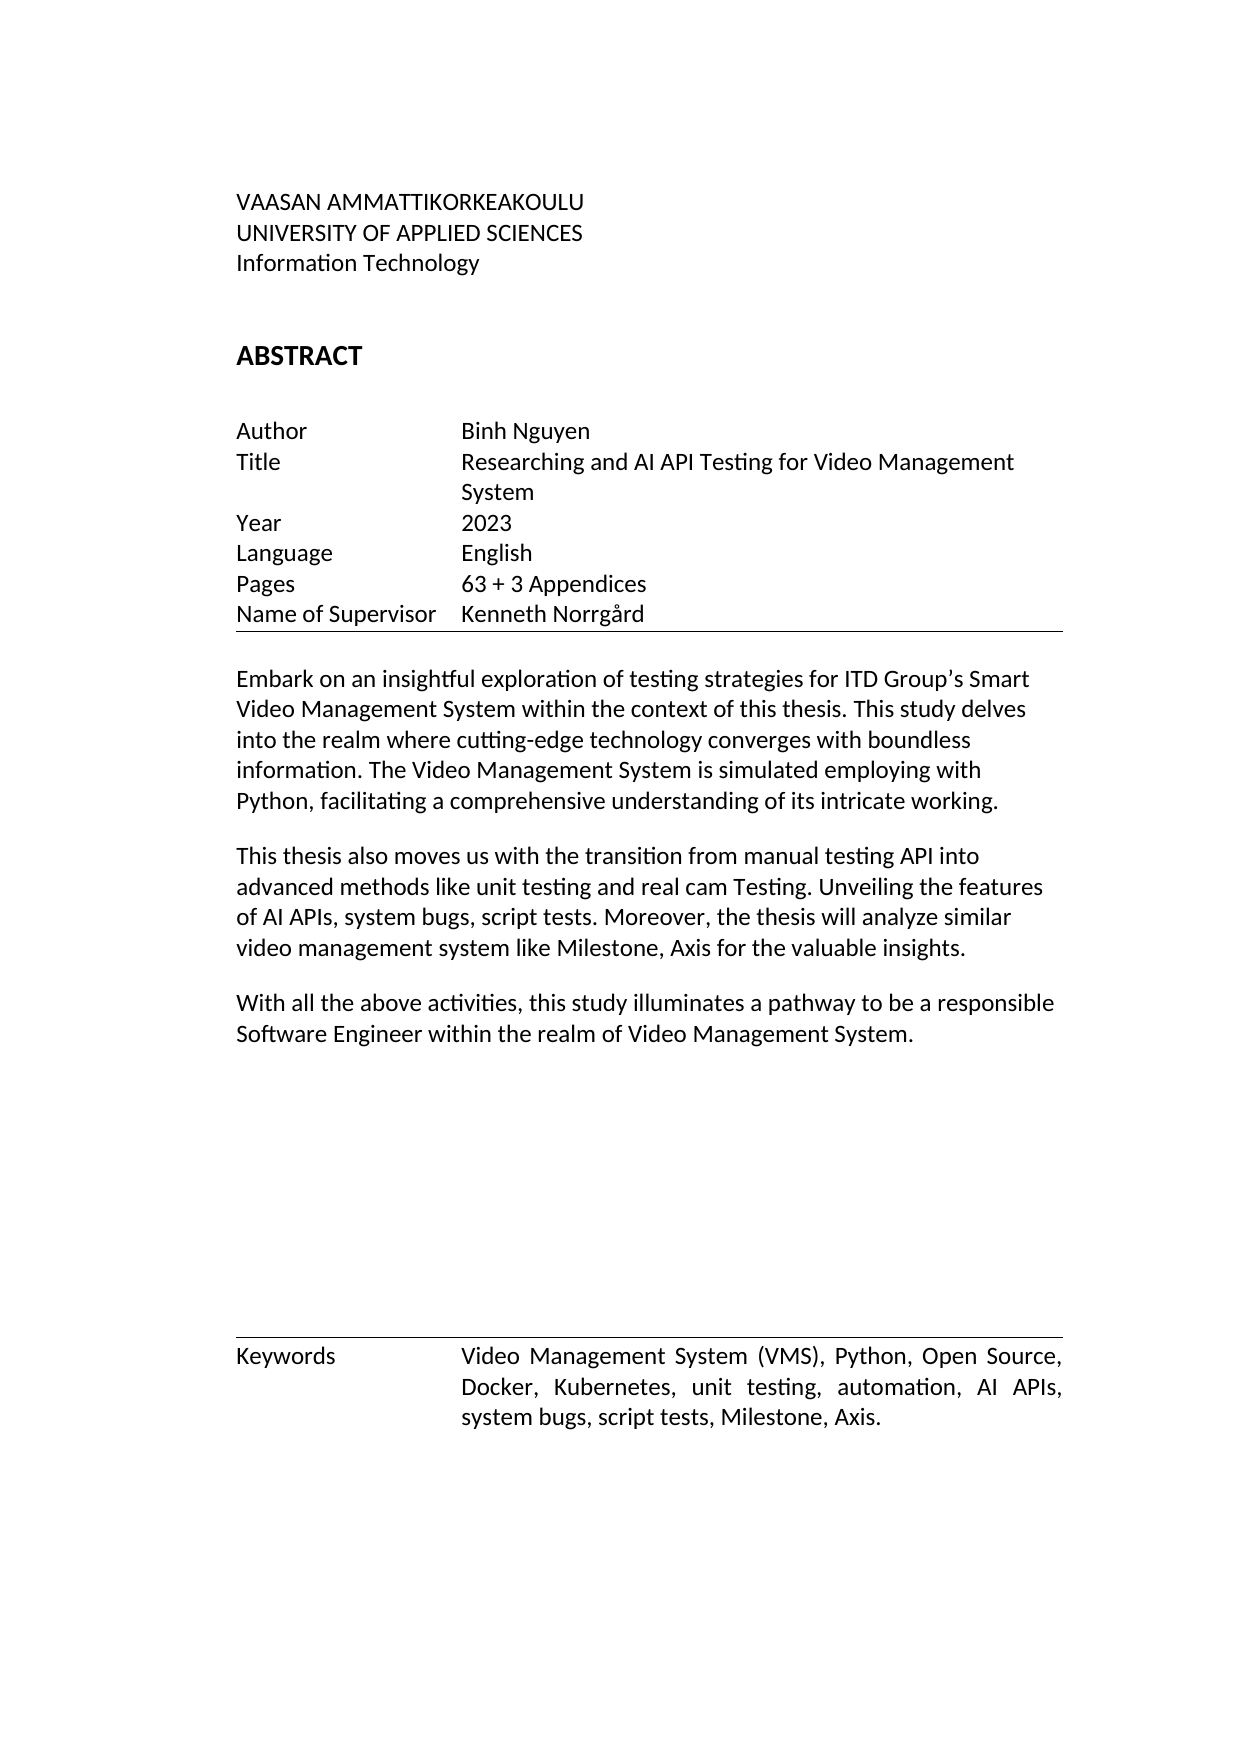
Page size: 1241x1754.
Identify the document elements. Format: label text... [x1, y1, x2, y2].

text Keywords Video Management System (VMS), Python, Open Source, Docker, Kubernetes, unit testing, automation, AI APIs, system bugs, script tests, Milestone, Axis. [236, 1338, 1063, 1432]
text With all the above activities, this study illuminates a pathway to be a responsible Software Engineer within the realm of Video Management System. [236, 987, 1063, 1048]
text System [386, 476, 1063, 507]
text Information Technology [236, 247, 1063, 278]
text Pages 63 + 3 Appendices [236, 568, 1063, 598]
text Embark on an insightful exploration of testing strategies for ITD Group’s Smart Video Management System within the context of this thesis. This study delves into the realm where cutting-edge technology converges with boundless information. The Video Management System is simulated employing with Python, facilitating a comprehensive understanding of its intricate working. [236, 663, 1063, 815]
text This thesis also moves us with the transition from manual testing API into advanced methods like unit testing and real cam Testing. Unveiling the features of AI APIs, system bugs, script tests. Moreover, the thesis will analyze similar video management system like Milestone, Axis for the valuable insights. [236, 840, 1063, 962]
text Title Researching and AI API Testing for Video Management [236, 446, 1063, 476]
text Author Binh Nguyen [236, 415, 1063, 446]
text ABSTRACT [236, 337, 1063, 373]
text Language English [236, 537, 1063, 568]
text Year 2023 [236, 507, 1063, 537]
text UNIVERSITY OF APPLIED SCIENCES [236, 217, 1063, 247]
text Name of Supervisor Kenneth Norrgård [236, 598, 1063, 631]
text VAASAN AMMATTIKORKEAKOULU [236, 186, 1063, 217]
